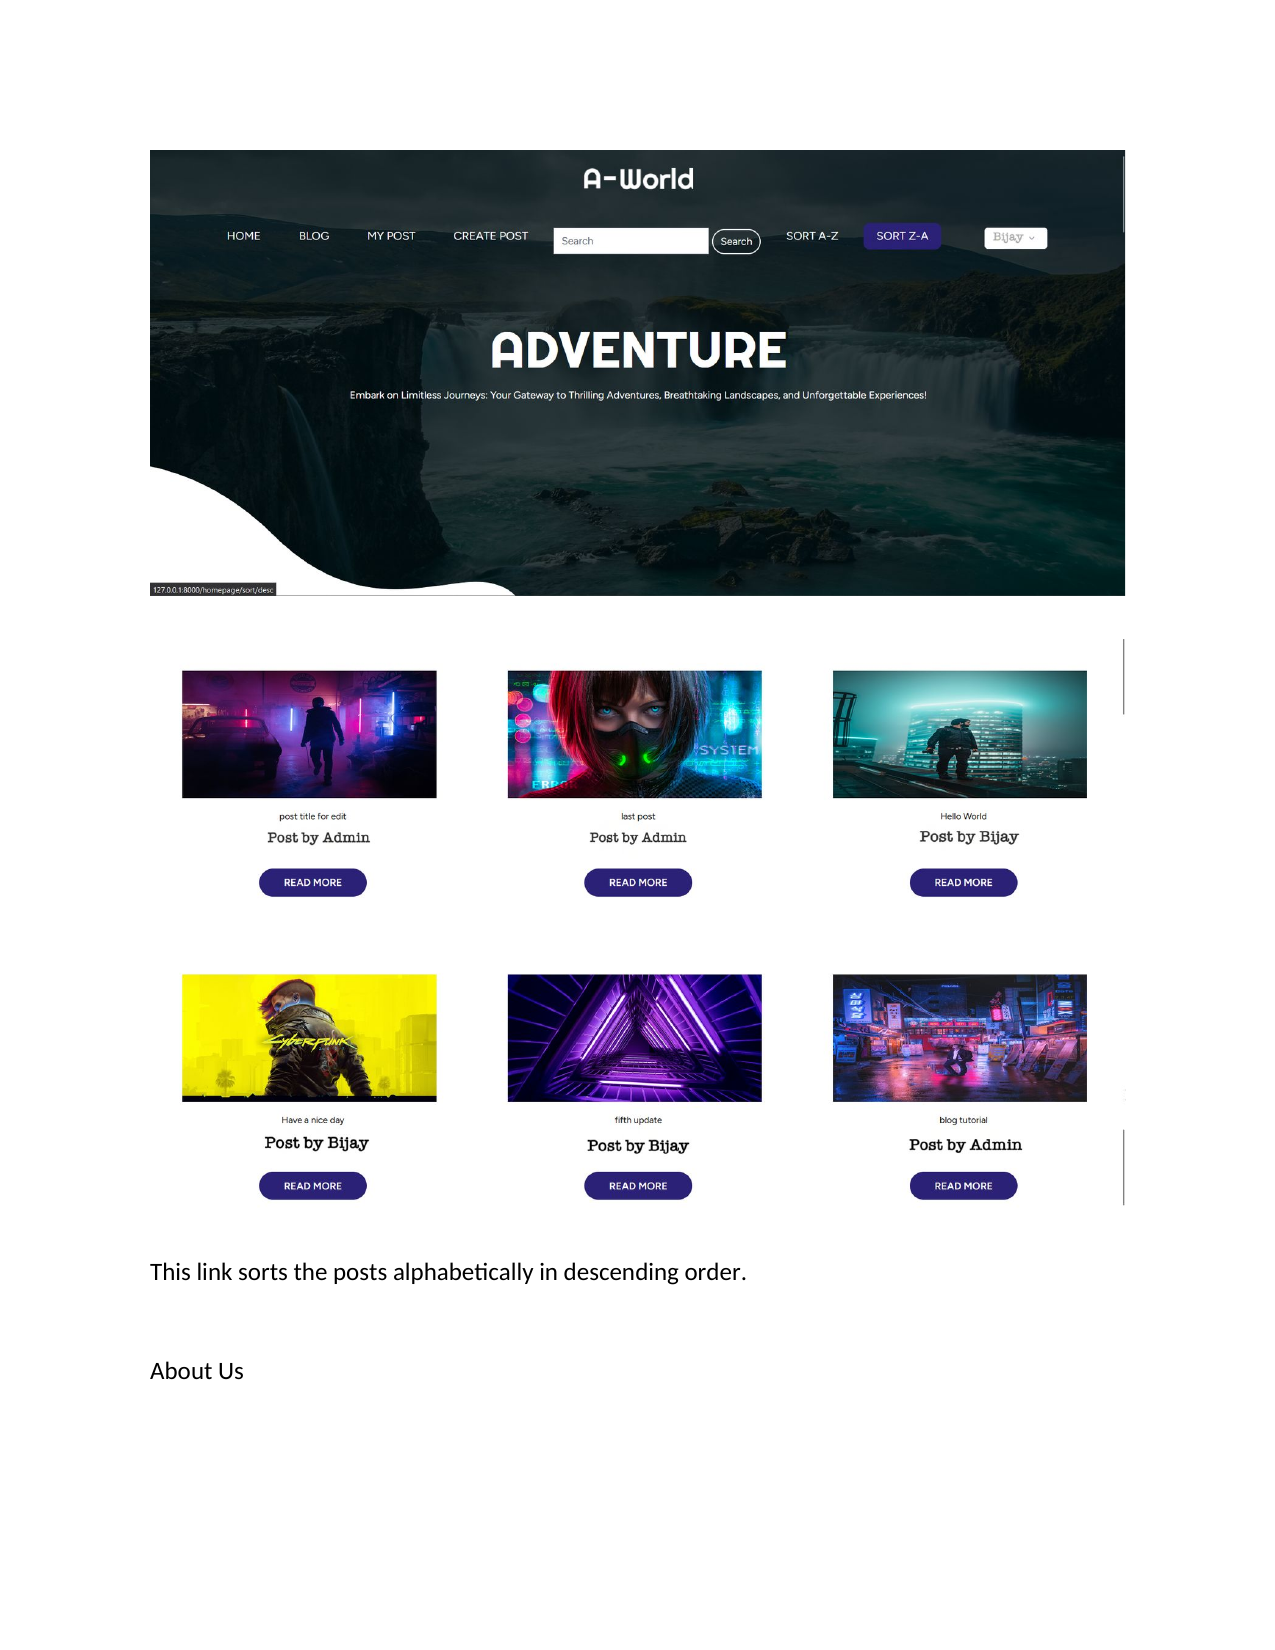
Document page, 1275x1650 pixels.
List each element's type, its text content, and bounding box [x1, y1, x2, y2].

picture [150, 615, 1125, 935]
text About Us [150, 1355, 1125, 1386]
picture [150, 953, 1125, 1237]
picture [150, 150, 1125, 596]
text This link sorts the posts alphabetically in descending order. [150, 1256, 1125, 1286]
